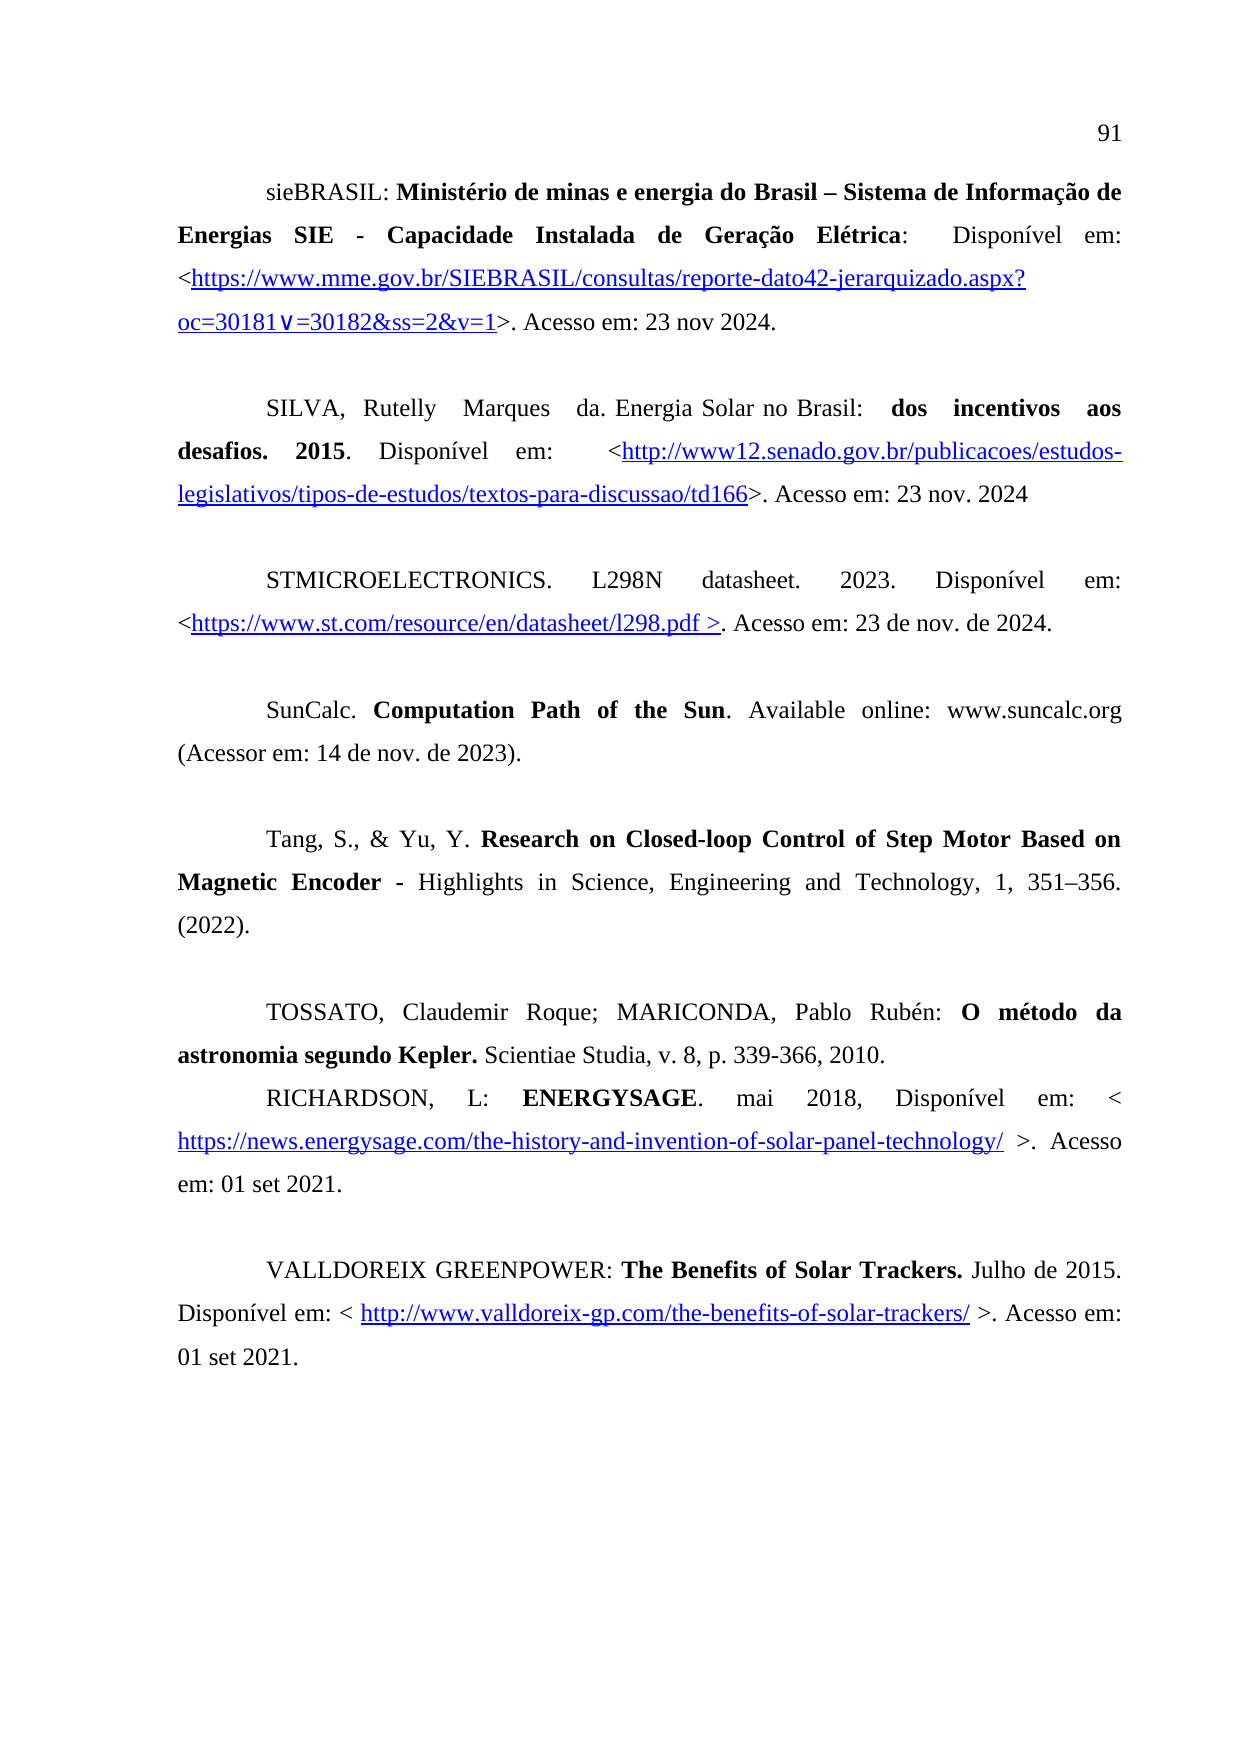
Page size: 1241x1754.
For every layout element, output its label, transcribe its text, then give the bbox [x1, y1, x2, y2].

text VALLDOREIX GREENPOWER: The Benefits of Solar Trackers. Julho de 2015. Disponível em: < http://www.valldoreix-gp.com/the-benefits-of-solar-trackers/ >. Acesso em: 01 set 2021. [177, 1255, 1122, 1370]
text SunCalc. Computation Path of the Sun. Available online: www.suncalc.org (Acessor em: 14 de nov. de 2023). [177, 695, 1122, 767]
text TOSSATO, Claudemir Roque; MARICONDA, Pablo Rubén: O método da astronomia segundo Kepler. Scientiae Studia, v. 8, p. 339-366, 2010. [177, 997, 1122, 1068]
text sieBRASIL: Ministério de minas e energia do Brasil – Sistema de Informação de Energias SIE - Capacidade Instalada de Geração Elétrica: Disponível em: <https://www.mme.gov.br/SIEBRASIL/consultas/reporte-dato42-jerarquizado.aspx?oc=30181∨=30182&ss=2&v=1>. Acesso em: 23 nov 2024. [177, 177, 1122, 335]
text SILVA, Rutelly Marques da. Energia Solar no Brasil: dos incentivos aos desafios. 2015. Disponível em: <http://www12.senado.gov.br/publicacoes/estudos-legislativos/tipos-de-estudos/textos-para-discussao/td166>. Acesso em: 23 nov. 2024 [177, 393, 1122, 436]
text SILVA, Rutelly Marques da. Energia Solar no Brasil: dos incentivos aos desafios. 2015. Disponível em: <http://www12.senado.gov.br/publicacoes/estudos-legislativos/tipos-de-estudos/textos-para-discussao/td166>. Acesso em: 23 nov. 2024 [177, 465, 1122, 508]
text Tang, S., & Yu, Y. Research on Closed-loop Control of Step Motor Based on Magnetic Encoder - Highlights in Science, Engineering and Technology, 1, 351–356. (2022). [177, 824, 1122, 939]
text RICHARDSON, L: ENERGYSAGE. mai 2018, Disponível em: < https://news.energysage.com/the-history-and-invention-of-solar-panel-technology/ >. Acesso em: 01 set 2021. [177, 1083, 1122, 1198]
text STMICROELECTRONICS. L298N datasheet. 2023. Disponível em: <https://www.st.com/resource/en/datasheet/l298.pdf >. Acesso em: 23 de nov. de 2024. [177, 565, 1122, 637]
